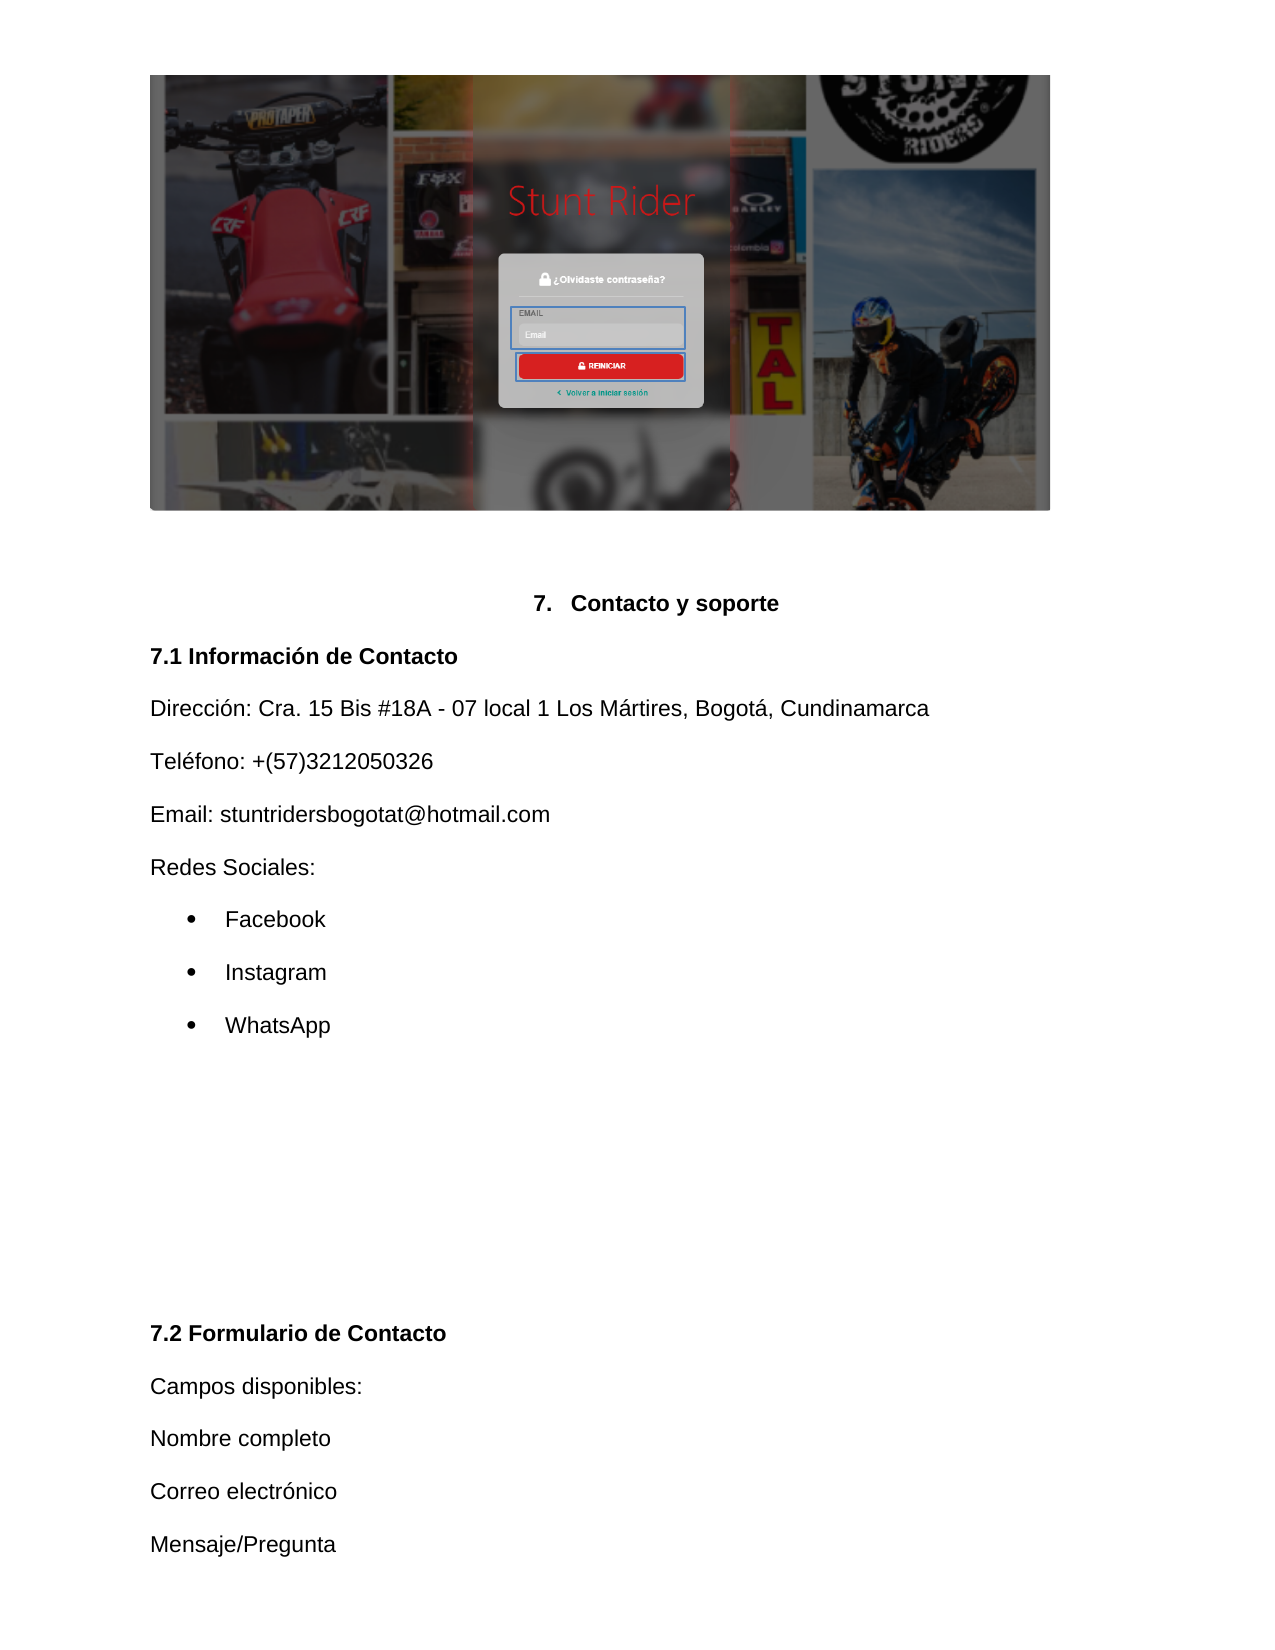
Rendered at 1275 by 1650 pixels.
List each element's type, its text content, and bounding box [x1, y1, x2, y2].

list Facebook [187, 906, 1200, 933]
subtitle 7.2 Formulario de Contacto [75, 1320, 1200, 1346]
subtitle Contacto y soporte [112, 590, 1200, 616]
list WhatsApp [187, 1012, 1200, 1038]
text Correo electrónico [75, 1478, 1200, 1504]
subtitle 7.1 Información de Contacto [75, 643, 1200, 669]
text Redes Sociales: [75, 853, 1200, 880]
list Instagram [187, 959, 1200, 985]
text Dirección: Cra. 15 Bis #18A - 07 local 1 Los Mártires, Bogotá, Cundinamarca [75, 695, 1200, 722]
text Email: stuntridersbogotat@hotmail.com [75, 801, 1200, 827]
text Mensaje/Pregunta [75, 1531, 1200, 1557]
picture [150, 75, 1050, 511]
text Campos disponibles: [75, 1373, 1200, 1399]
text Teléfono: +(57)3212050326 [75, 748, 1200, 774]
text Nombre completo [75, 1425, 1200, 1452]
